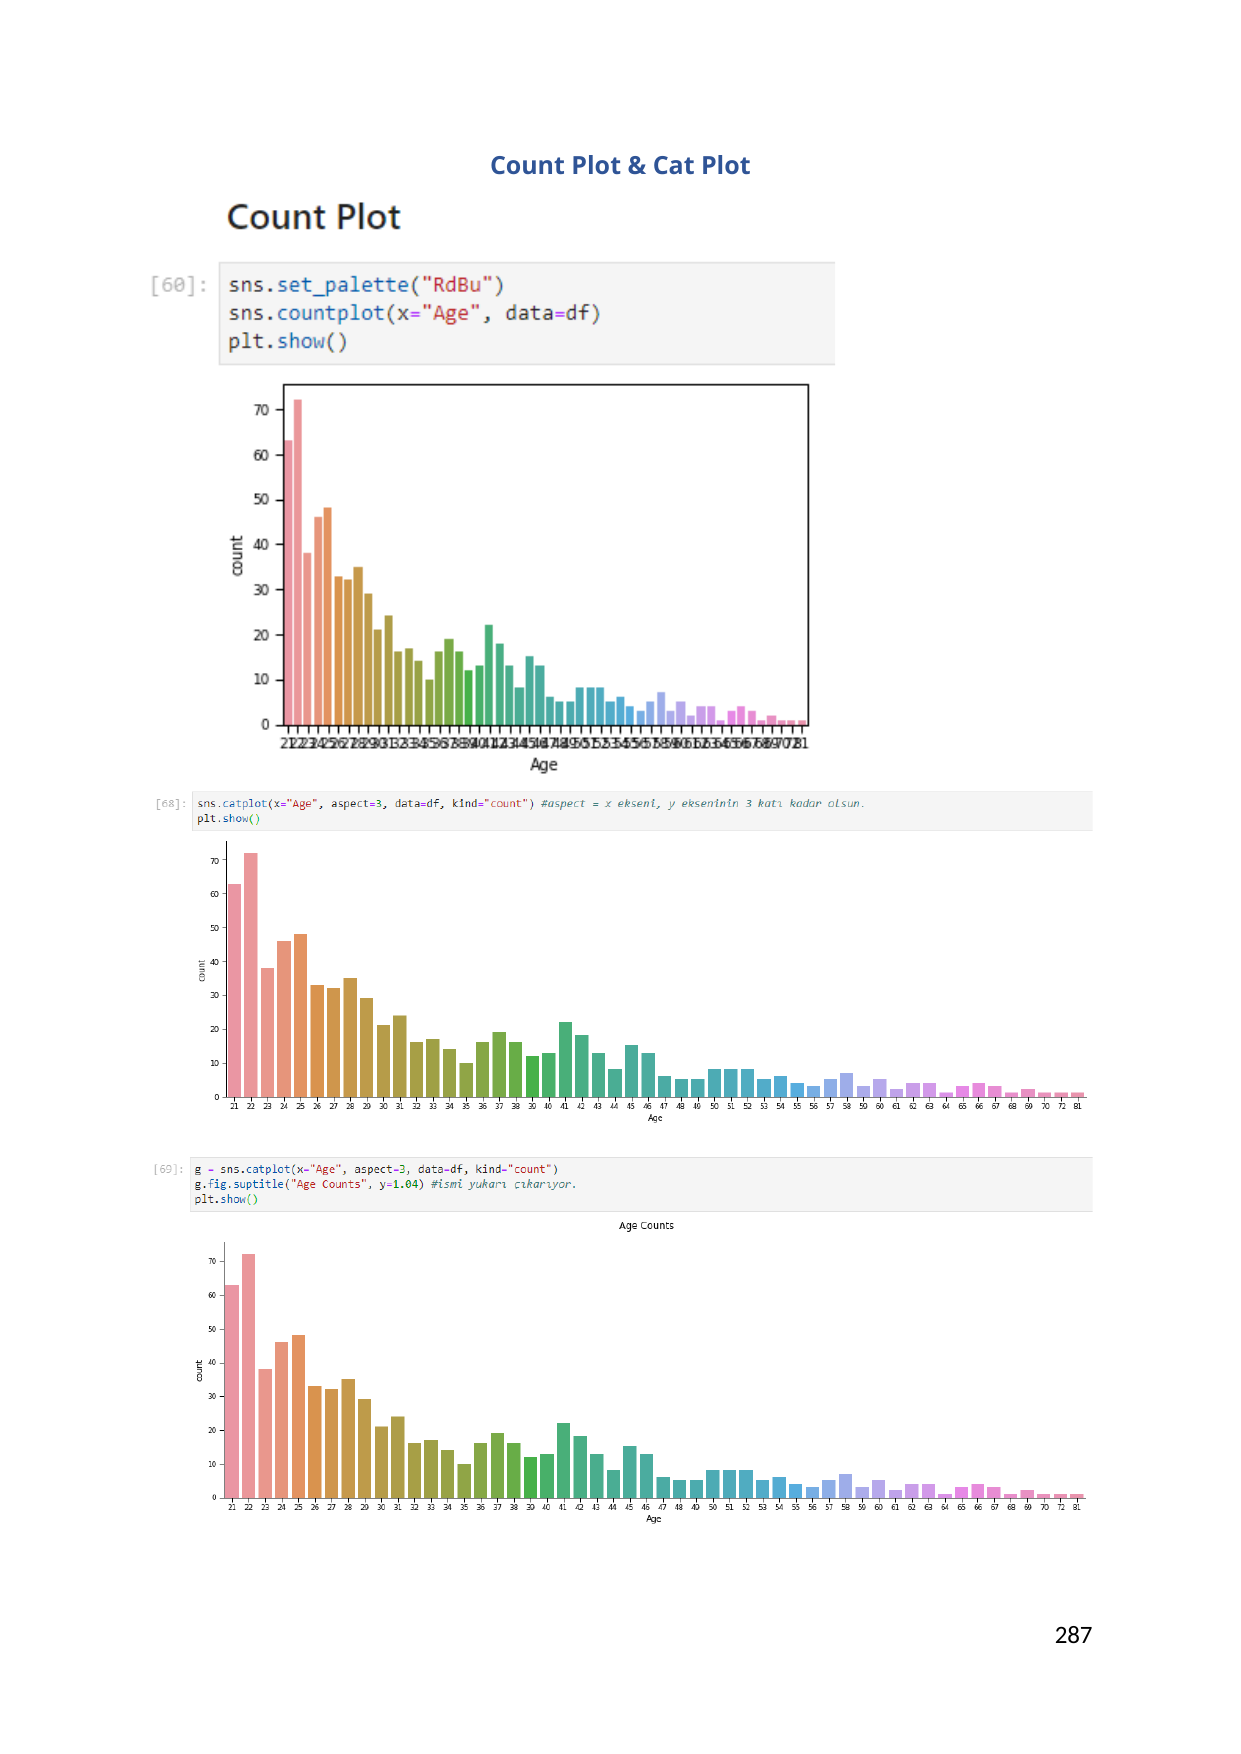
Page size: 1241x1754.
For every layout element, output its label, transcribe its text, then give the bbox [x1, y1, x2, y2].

picture [147, 782, 1093, 1127]
subtitle Count Plot & Cat Plot [148, 148, 1092, 182]
picture [147, 1145, 1093, 1528]
picture [147, 184, 836, 780]
